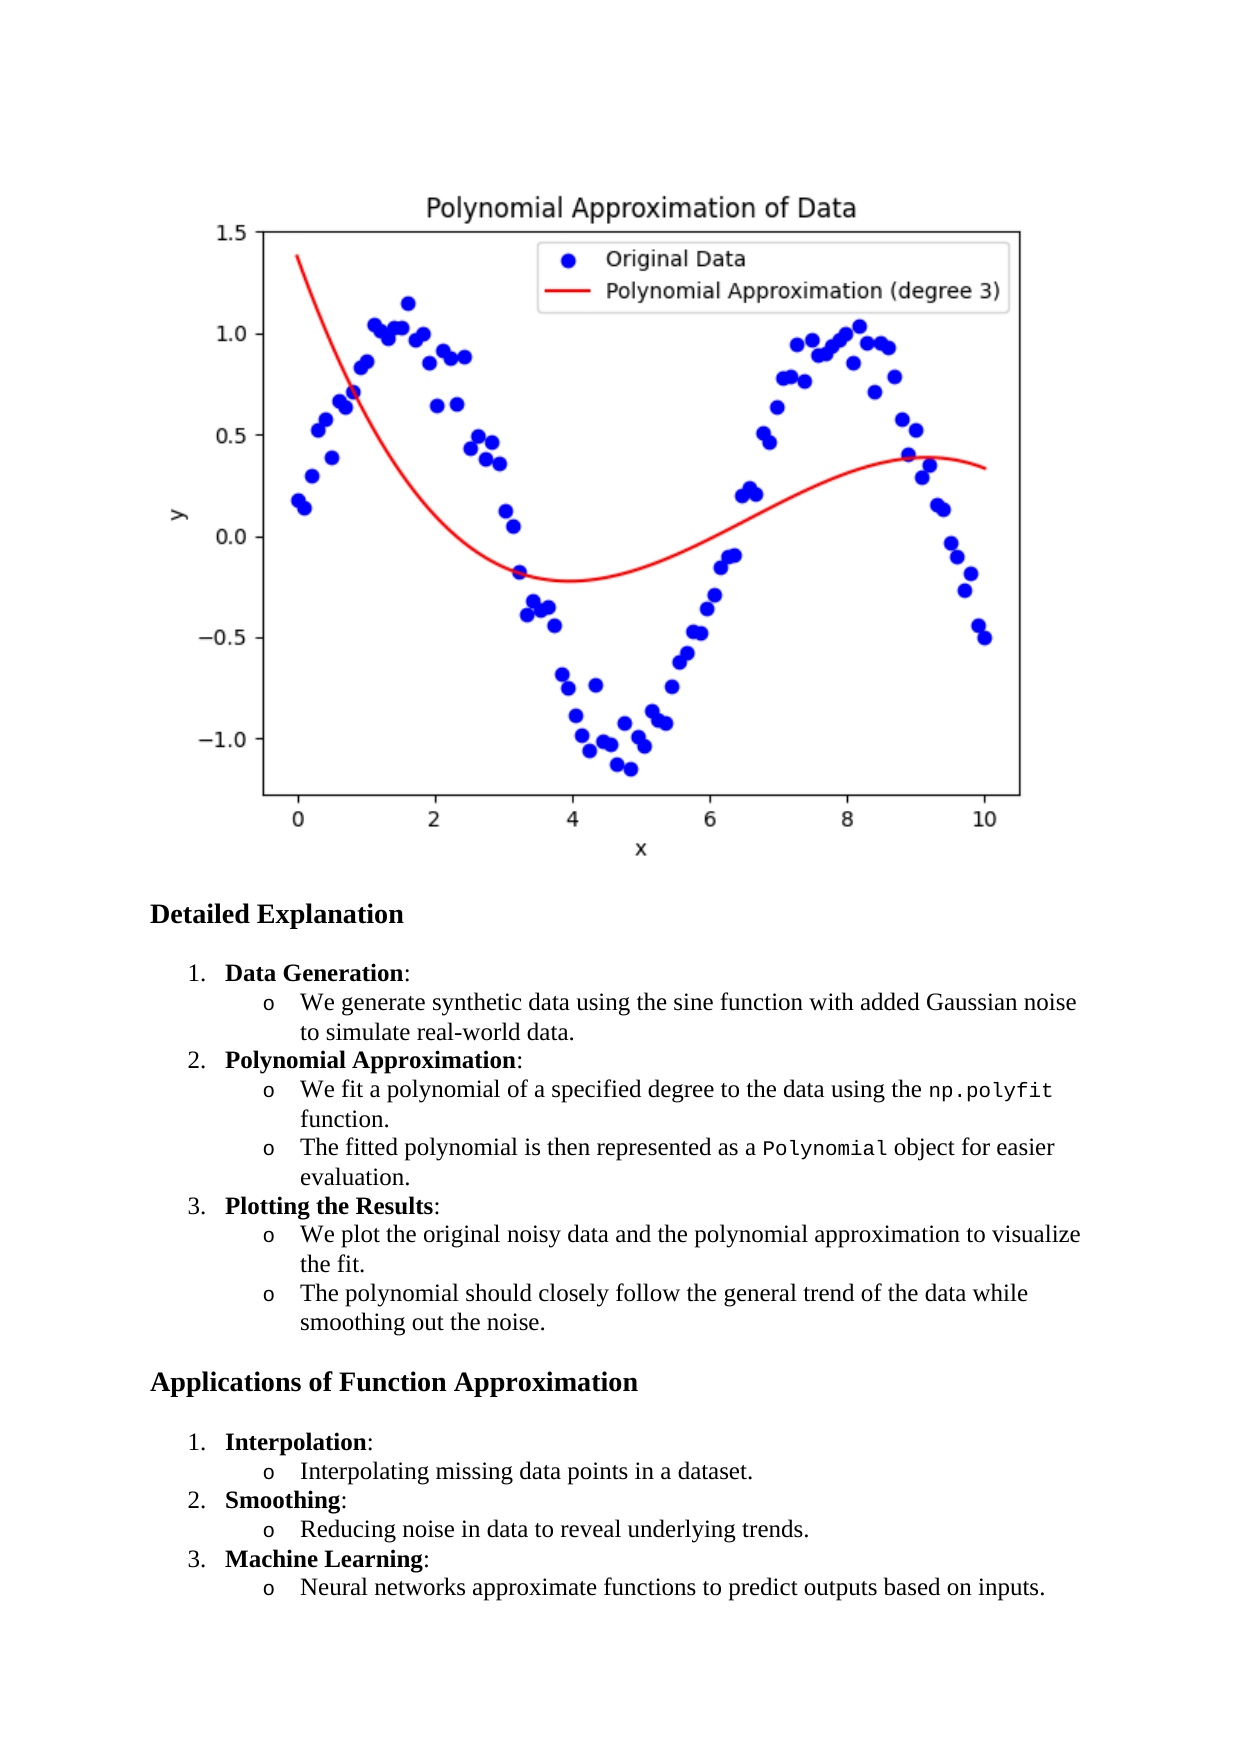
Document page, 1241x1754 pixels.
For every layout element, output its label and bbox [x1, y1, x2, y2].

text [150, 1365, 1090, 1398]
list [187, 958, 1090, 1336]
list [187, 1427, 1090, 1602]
picture [150, 150, 1091, 868]
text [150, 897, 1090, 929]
